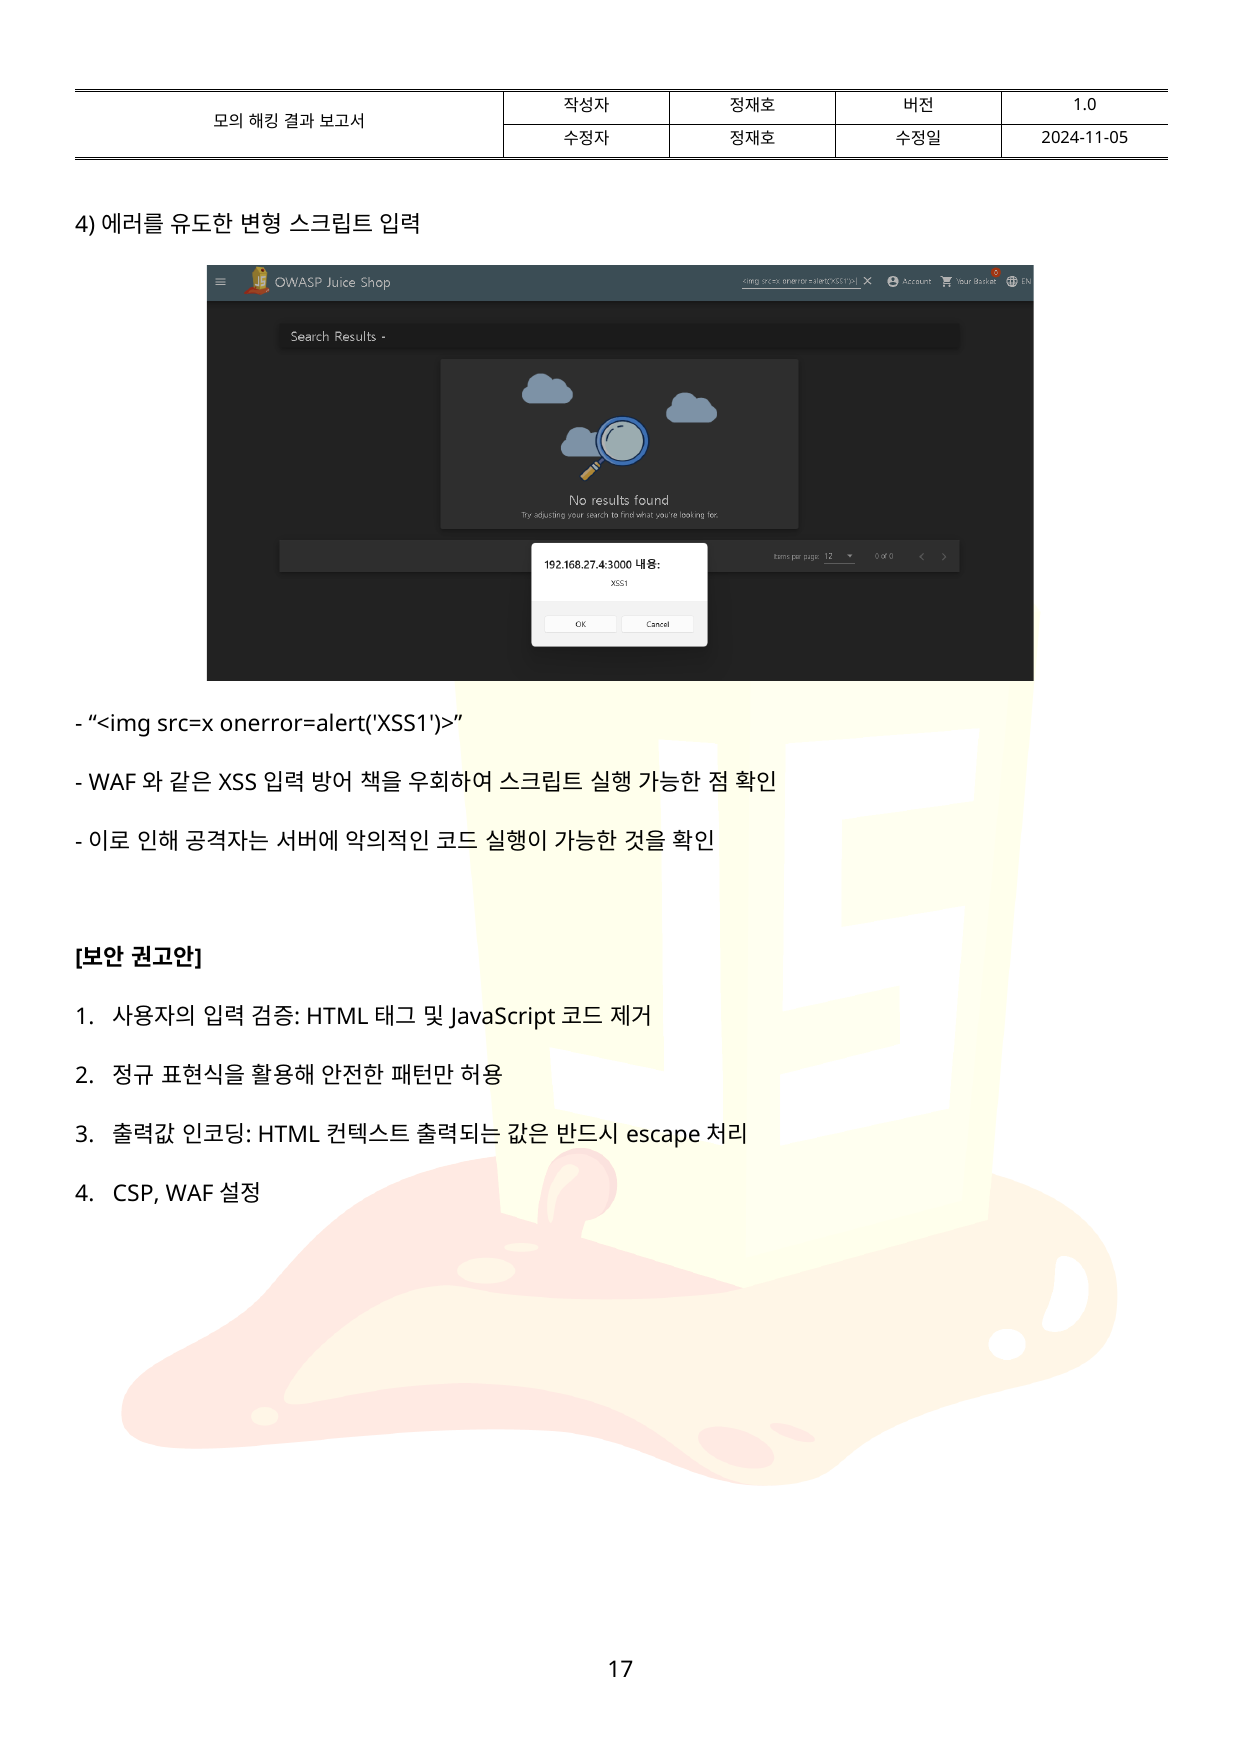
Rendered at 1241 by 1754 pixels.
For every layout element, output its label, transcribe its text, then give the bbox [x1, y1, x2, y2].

text - “<img src=x onerror=alert('XSS1')>” [75, 707, 1165, 738]
text [보안 권고안] [75, 938, 1165, 972]
list 사용자의 입력 검증: HTML 태그 및 JavaScript 코드 제거 [75, 998, 1165, 1031]
list CSP, WAF 설정 [75, 1175, 1165, 1208]
text 4) 에러를 유도한 변형 스크립트 입력 [75, 206, 1165, 239]
text - WAF 와 같은 XSS 입력 방어 책을 우회하여 스크립트 실행 가능한 점 확인 [75, 763, 1165, 797]
list 출력값 인코딩: HTML 컨텍스트 출력되는 값은 반드시 escape 처리 [75, 1116, 1165, 1149]
text - 이로 인해 공격자는 서버에 악의적인 코드 실행이 가능한 것을 확인 [75, 822, 1165, 856]
picture [206, 265, 1034, 681]
list 정규 표현식을 활용해 안전한 패턴만 허용 [75, 1057, 1165, 1090]
